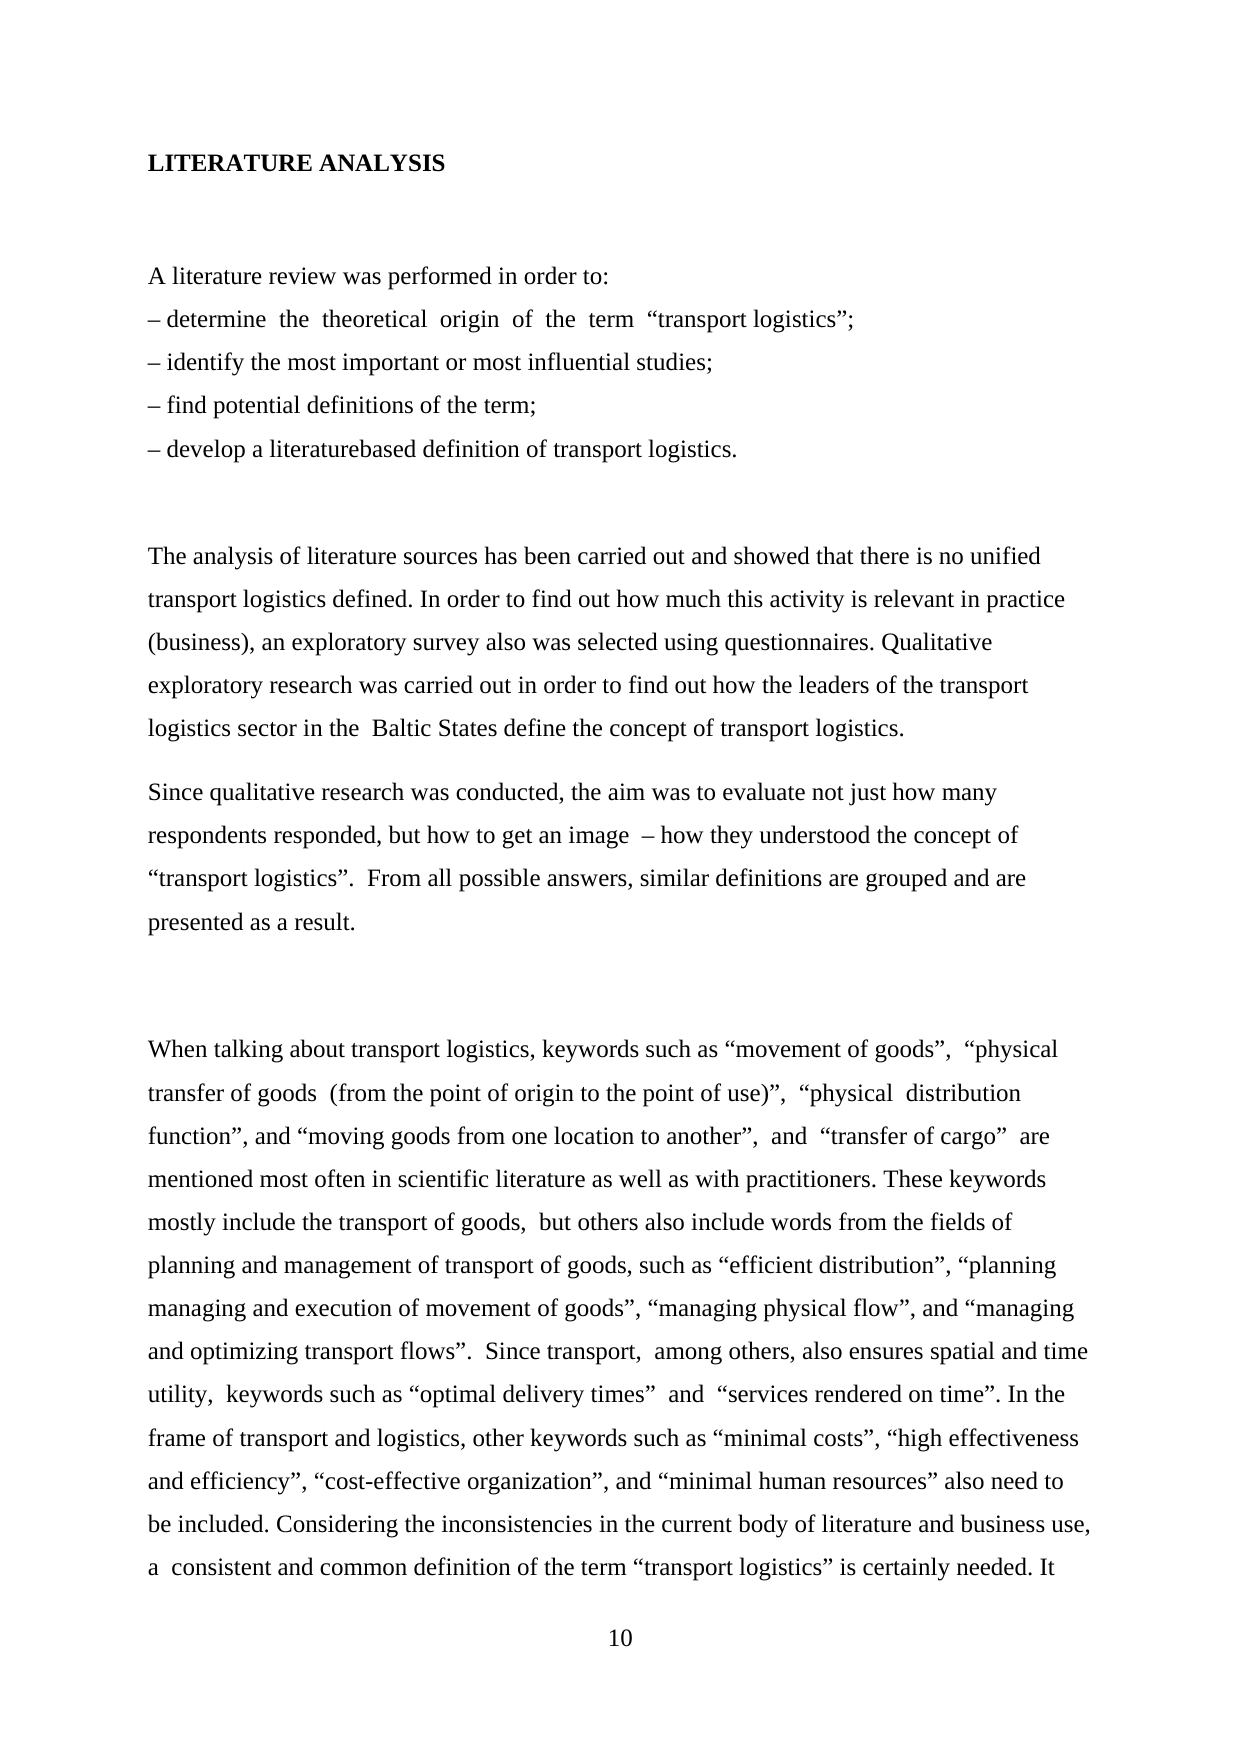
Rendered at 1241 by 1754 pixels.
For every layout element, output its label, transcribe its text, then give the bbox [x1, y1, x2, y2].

text – find potential definitions of the term; [148, 391, 1093, 419]
text Since qualitative research was conducted, the aim was to evaluate not just how many respondents responded, but how to get an image – how they understood the concept of “transport logistics”. From all possible answers, similar definitions are grouped and are presented as a result. [148, 777, 1081, 935]
text LITERATURE ANALYSIS [148, 148, 1081, 176]
text – determine the theoretical origin of the term “transport logistics”; [148, 304, 1093, 333]
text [148, 1034, 1093, 1581]
text – identify the most important or most influential studies; [148, 347, 1093, 376]
text A literature review was performed in order to: [148, 261, 1093, 290]
text The analysis of literature sources has been carried out and showed that there is no unified transport logistics defined. In order to find out how much this activity is relevant in practice (business), an exploratory survey also was selected using questionnaires. Qualitative exploratory research was carried out in order to find out how the leaders of the transport logistics sector in the Baltic States define the concept of transport logistics. [148, 541, 1081, 742]
text – develop a literaturebased definition of transport logistics. [148, 434, 1093, 462]
